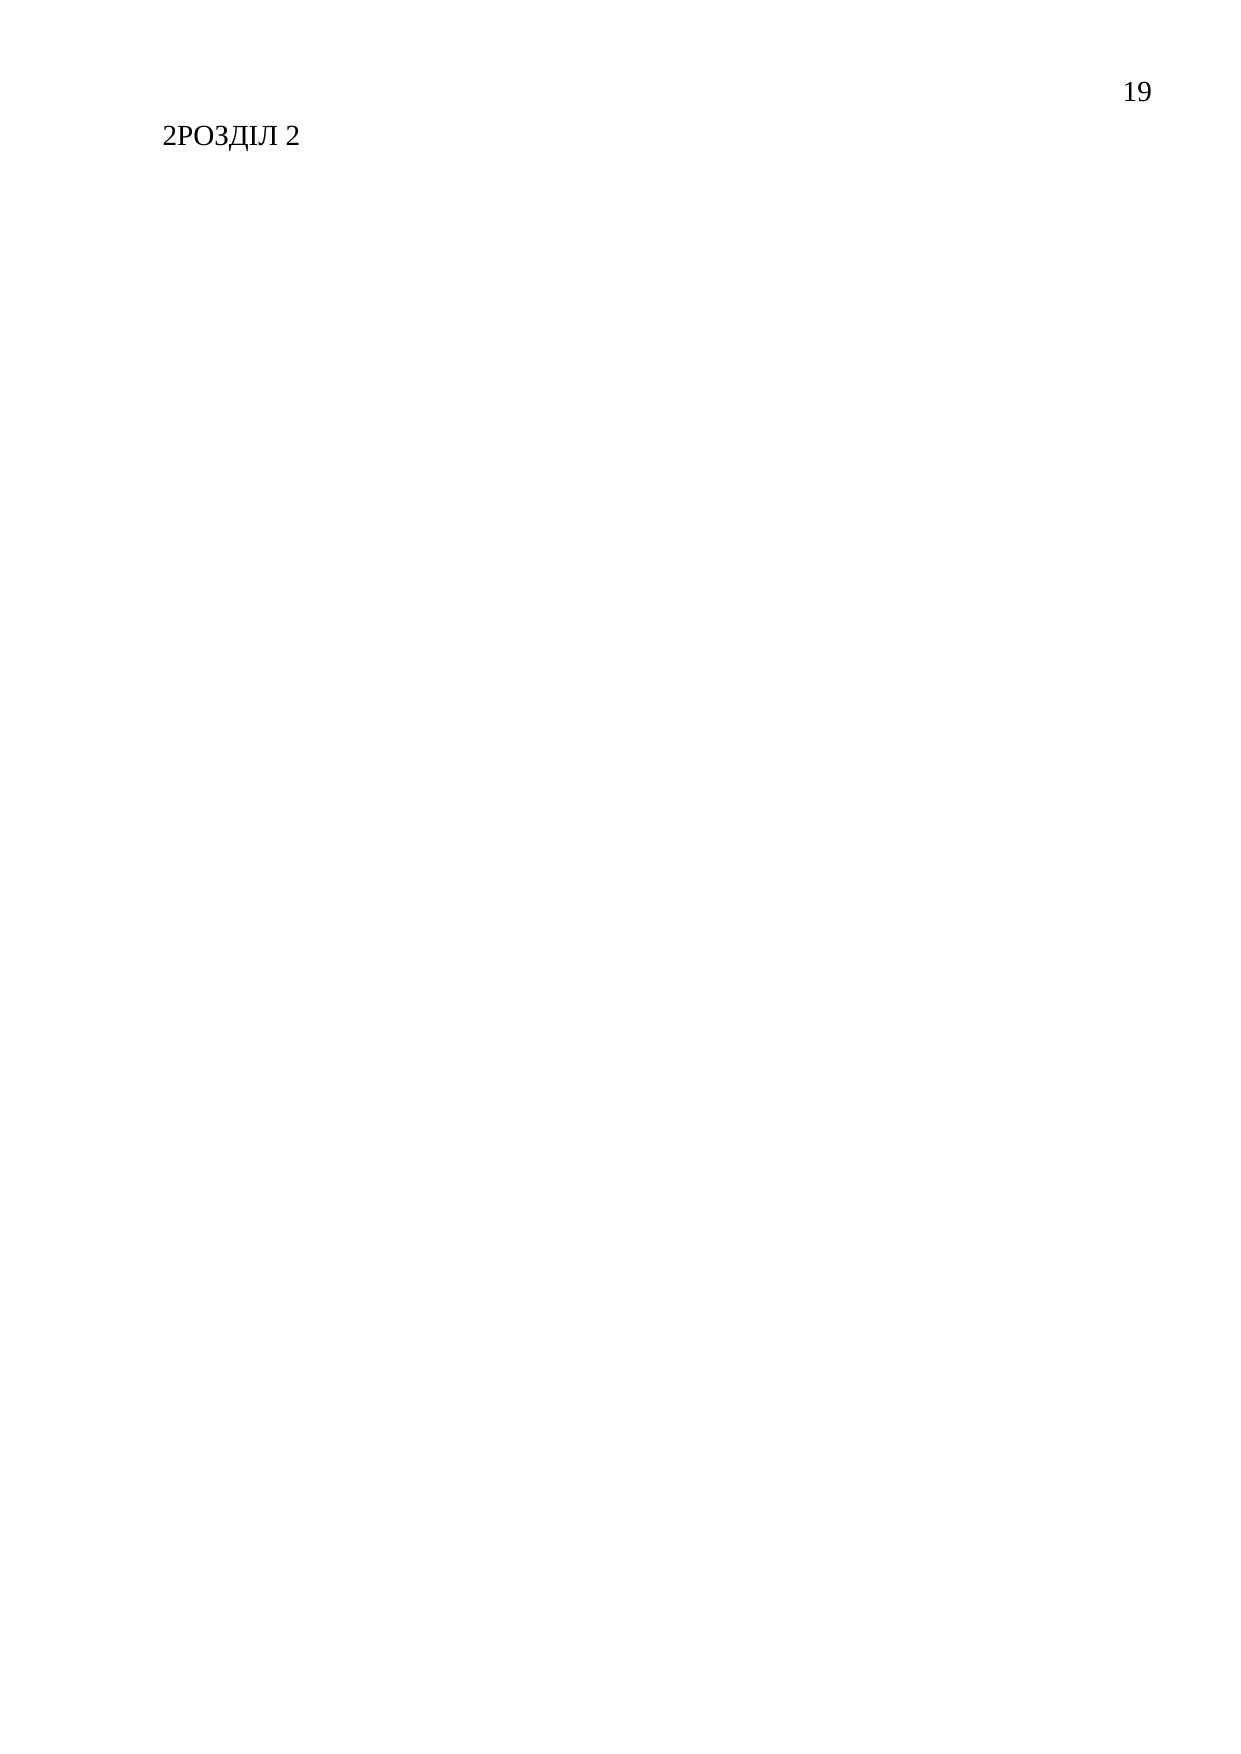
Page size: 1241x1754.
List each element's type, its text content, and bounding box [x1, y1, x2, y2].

subtitle 2розділ 2 [148, 118, 1152, 152]
